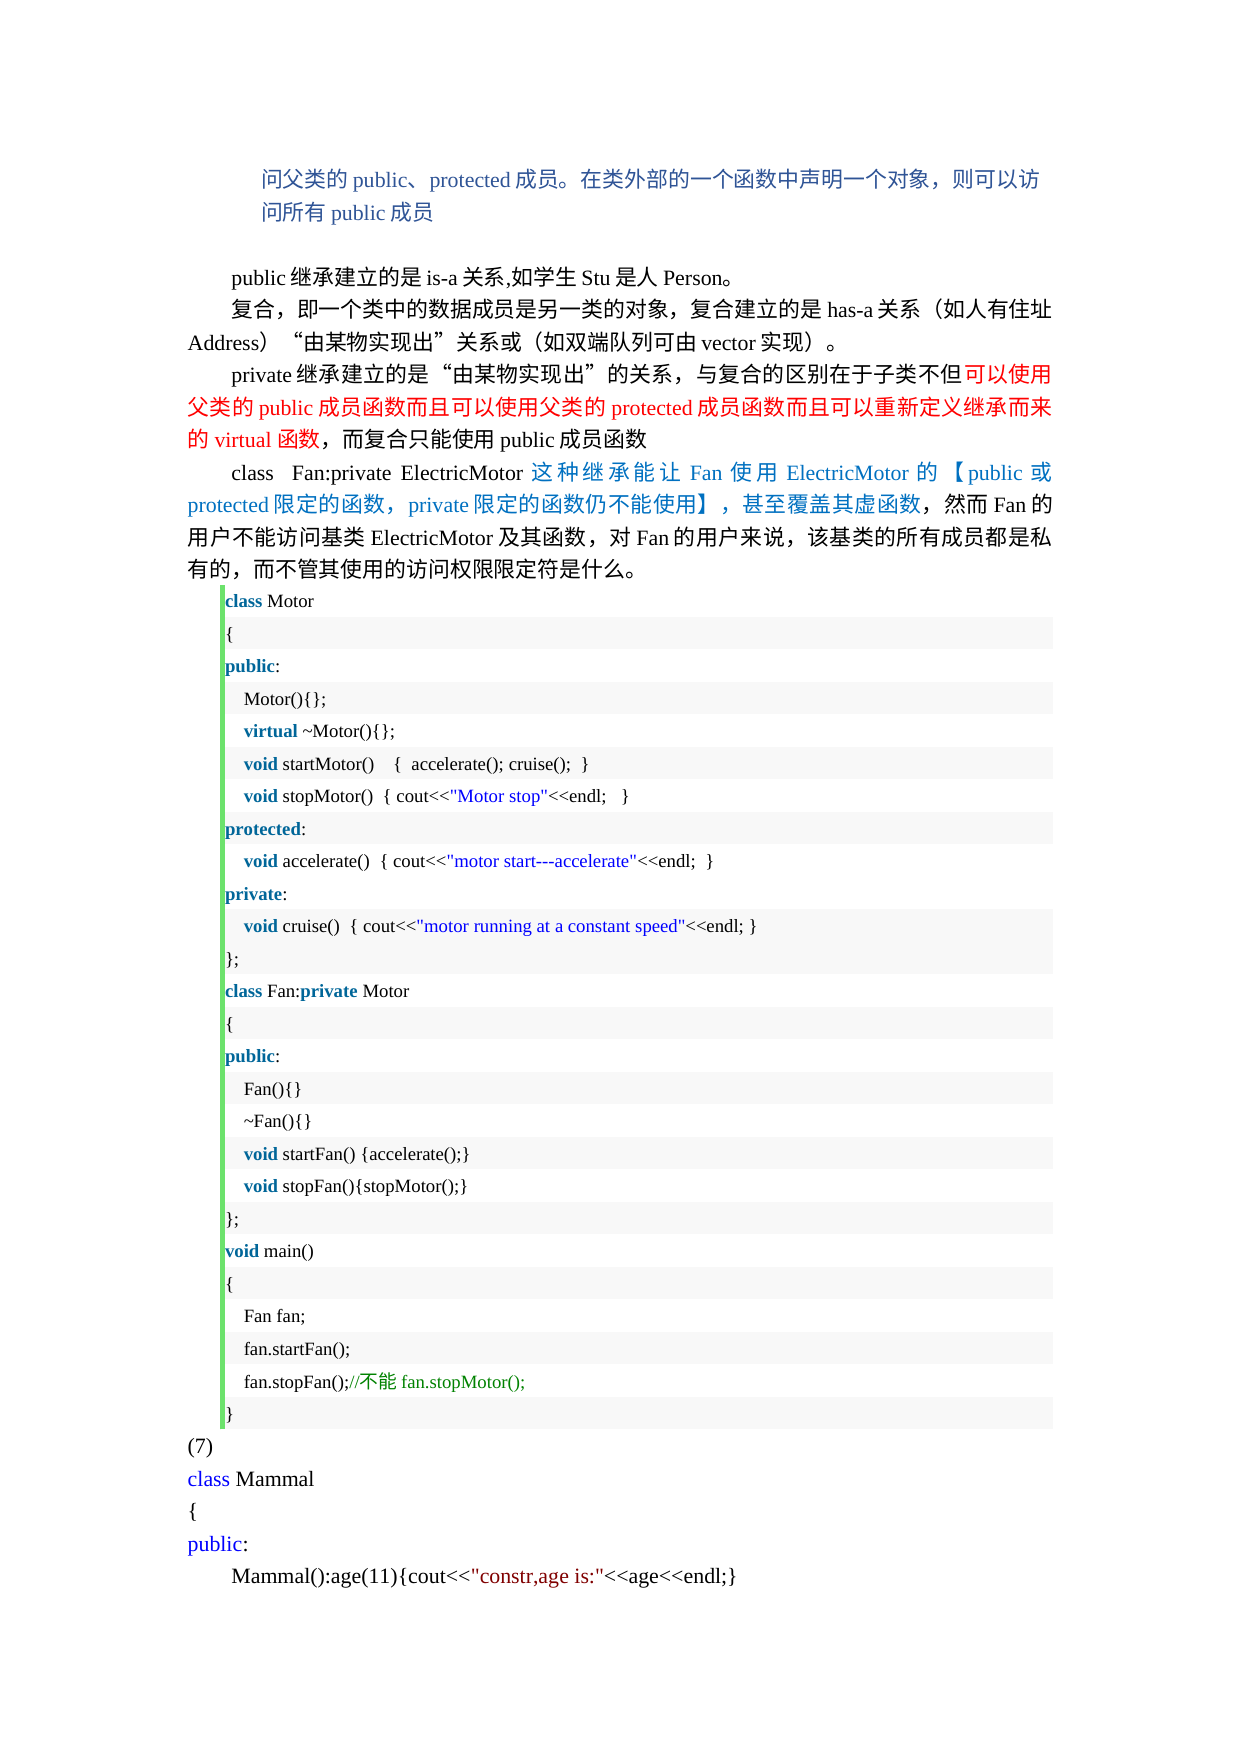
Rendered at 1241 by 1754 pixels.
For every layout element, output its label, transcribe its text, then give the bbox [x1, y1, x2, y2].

text (7) [187, 1429, 1053, 1462]
text Fan(){} [225, 1072, 1053, 1104]
text fan.stopFan();//不能fan.stopMotor(); [225, 1364, 1053, 1397]
text class Fan:private ElectricMotor这种继承能让Fan使用ElectricMotor的【public或protected限定的函数，private限定的函数仍不能使用】，甚至覆盖其虚函数，然而Fan的用户不能访问基类ElectricMotor及其函数，对Fan的用户来说，该基类的所有成员都是私有的，而不管其使用的访问权限限定符是什么。 [187, 454, 1053, 584]
text { [225, 1007, 1053, 1039]
text public: [187, 1527, 1053, 1559]
text public: [225, 1039, 1053, 1072]
text 复合，即一个类中的数据成员是另一类的对象，复合建立的是has-a关系（如人有住址Address）“由某物实现出”关系或（如双端队列可由vector实现）。 [187, 292, 1053, 357]
text void stopFan(){stopMotor();} [225, 1169, 1053, 1202]
text ~Fan(){} [225, 1104, 1053, 1137]
text protected: [225, 812, 1053, 844]
text void startFan() {accelerate();} [225, 1137, 1053, 1169]
text void stopMotor() { cout<<"Motor stop"<<endl; } [225, 779, 1053, 812]
text Fan fan; [225, 1299, 1053, 1332]
text class Motor [220, 584, 1053, 617]
text Mammal():age(11){cout<<"constr,age is:"<<age<<endl;} [187, 1559, 1053, 1592]
text class Mammal [187, 1462, 1053, 1494]
text public: [225, 649, 1053, 682]
text private继承建立的是“由某物实现出”的关系，与复合的区别在于子类不但可以使用父类的public成员函数而且可以使用父类的protected成员函数而且可以重新定义继承而来的 virtual 函数，而复合只能使用public成员函数 [187, 357, 1053, 454]
text }; [225, 1202, 1053, 1234]
text { [225, 617, 1053, 649]
text void main() [225, 1234, 1053, 1267]
text void cruise() { cout<<"motor running at a constant speed"<<endl; } [225, 909, 1053, 942]
text public继承建立的是is-a关系,如学生Stu是人Person。 [187, 259, 1053, 292]
text }; [225, 942, 1053, 974]
text Motor(){}; [225, 682, 1053, 714]
text void accelerate() { cout<<"motor start---accelerate"<<endl; } [225, 844, 1053, 877]
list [217, 162, 1053, 227]
text virtual ~Motor(){}; [225, 714, 1053, 747]
text fan.startFan(); [225, 1332, 1053, 1364]
text void startMotor() { accelerate(); cruise(); } [225, 747, 1053, 779]
text { [187, 1494, 1053, 1527]
text private: [225, 877, 1053, 909]
text class Fan:private Motor [225, 974, 1053, 1007]
text { [225, 1267, 1053, 1299]
text } [225, 1397, 1053, 1429]
